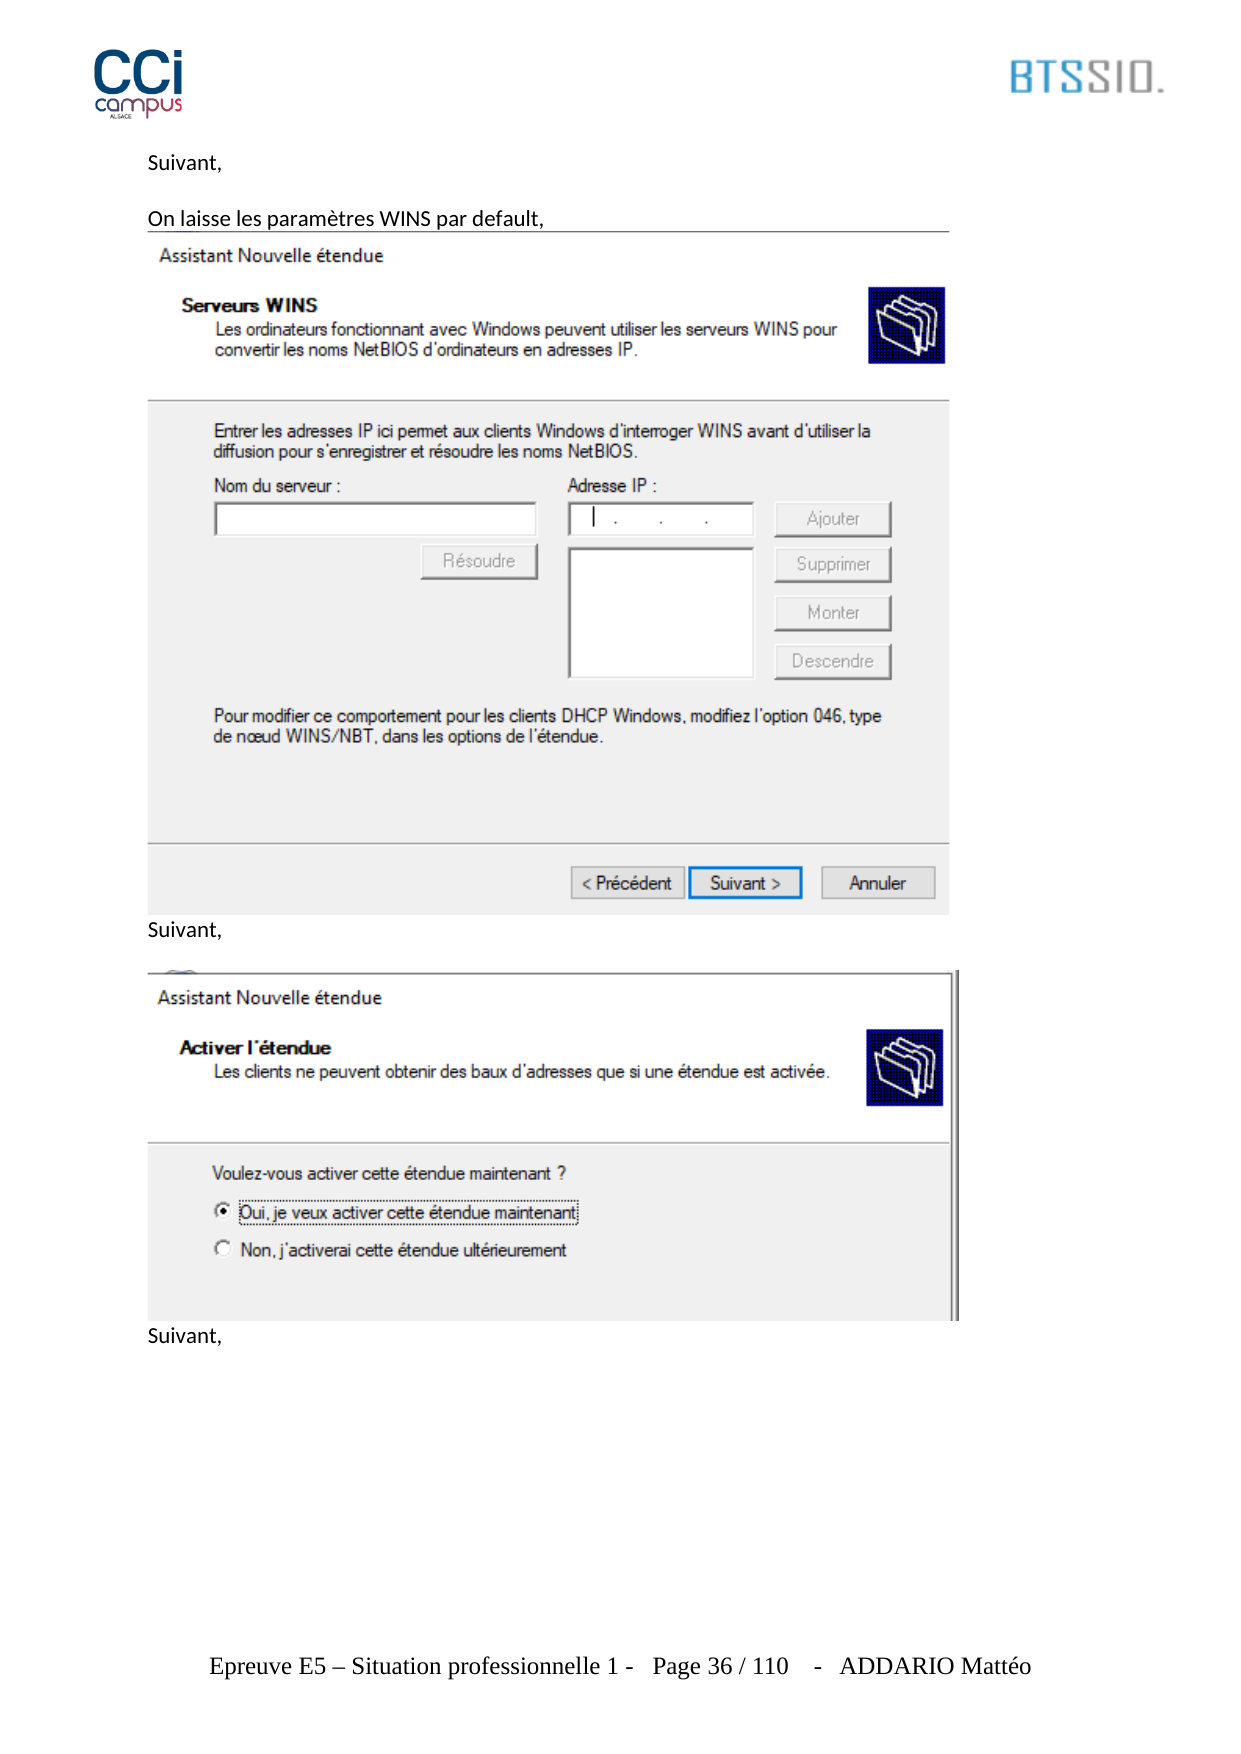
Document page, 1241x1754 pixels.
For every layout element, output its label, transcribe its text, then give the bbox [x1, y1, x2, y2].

picture [147, 231, 950, 915]
picture [81, 45, 195, 123]
text On laisse les paramètres WINS par default, [148, 204, 1092, 232]
text Suivant, [148, 915, 1092, 943]
picture [147, 970, 959, 1321]
text Suivant, [148, 148, 1092, 176]
text Suivant, [148, 1321, 1092, 1349]
picture [1004, 46, 1169, 104]
